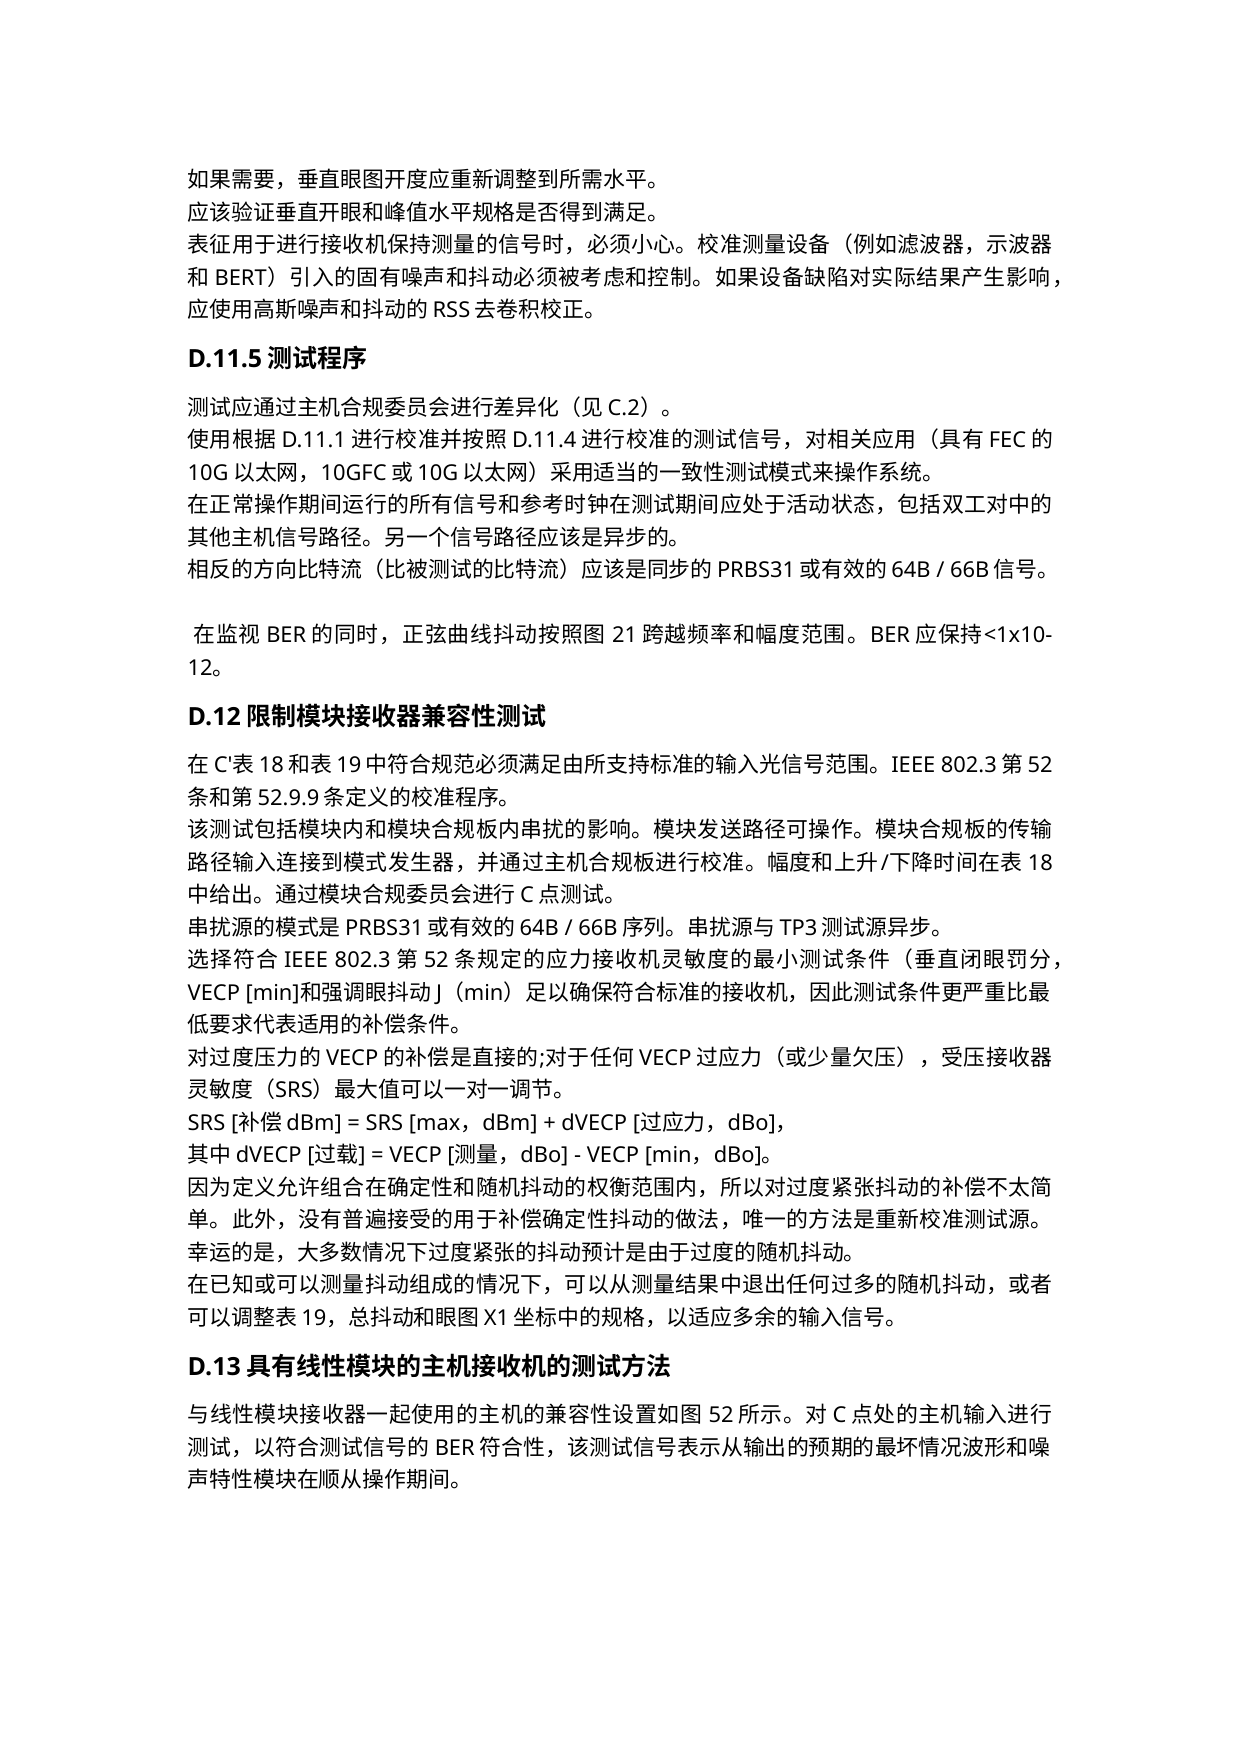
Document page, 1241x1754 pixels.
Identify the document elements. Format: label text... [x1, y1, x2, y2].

list 在已知或可以测量抖动组成的情况下，可以从测量结果中退出任何过多的随机抖动，或者可以调整表19，总抖动和眼图X1坐标中的规格，以适应多余的输入信号。 [187, 1267, 1053, 1332]
list 表征用于进行接收机保持测量的信号时，必须小心。校准测量设备（例如滤波器，示波器和BERT）引入的固有噪声和抖动必须被考虑和控制。如果设备缺陷对实际结果产生影响，应使用高斯噪声和抖动的RSS去卷积校正。 [187, 227, 1053, 324]
list 在监视BER的同时，正弦曲线抖动按照图21跨越频率和幅度范围。BER应保持<1x10-12。 [187, 617, 1053, 682]
list 因为定义允许组合在确定性和随机抖动的权衡范围内，所以对过度紧张抖动的补偿不太简单。此外，没有普遍接受的用于补偿确定性抖动的做法，唯一的方法是重新校准测试源。幸运的是，大多数情况下过度紧张的抖动预计是由于过度的随机抖动。 [187, 1169, 1053, 1267]
list D.11.5测试程序 [187, 324, 1053, 389]
list D.12限制模块接收器兼容性测试 [187, 682, 1053, 747]
list 选择符合IEEE 802.3第52条规定的应力接收机灵敏度的最小测试条件（垂直闭眼罚分，VECP [min]和强调眼抖动J（min）足以确保符合标准的接收机，因此测试条件更严重比最低要求代表适用的补偿条件。 [187, 942, 1053, 1039]
list SRS [补偿dBm] = SRS [max，dBm] + dVECP [过应力，dBo]， [187, 1104, 1053, 1137]
list 对过度压力的VECP的补偿是直接的;对于任何VECP过应力（或少量欠压），受压接收器灵敏度（SRS）最大值可以一对一调节。 [187, 1039, 1053, 1104]
list 其中dVECP [过载] = VECP [测量，dBo] - VECP [min，dBo]。 [187, 1137, 1053, 1169]
list 该测试包括模块内和模块合规板内串扰的影响。模块发送路径可操作。模块合规板的传输路径输入连接到模式发生器，并通过主机合规板进行校准。幅度和上升/下降时间在表18中给出。通过模块合规委员会进行C点测试。 [187, 812, 1053, 909]
list 在C'表18和表19中符合规范必须满足由所支持标准的输入光信号范围。IEEE 802.3第52条和第52.9.9条定义的校准程序。 [187, 747, 1053, 812]
list D.13具有线性模块的主机接收机的测试方法 [187, 1332, 1053, 1397]
list 串扰源的模式是PRBS31或有效的64B / 66B序列。串扰源与TP3测试源异步。 [187, 909, 1053, 942]
list 与线性模块接收器一起使用的主机的兼容性设置如图52所示。对C点处的主机输入进行测试，以符合测试信号的BER符合性，该测试信号表示从输出的预期的最坏情况波形和噪声特性模块在顺从操作期间。 [187, 1397, 1053, 1494]
list 相反的方向比特流（比被测试的比特流）应该是同步的PRBS31或有效的64B / 66B信号。 [187, 552, 1053, 584]
list 应该验证垂直开眼和峰值水平规格是否得到满足。 [187, 194, 1053, 227]
list 在正常操作期间运行的所有信号和参考时钟在测试期间应处于活动状态，包括双工对中的其他主机信号路径。另一个信号路径应该是异步的。 [187, 487, 1053, 552]
list 测试应通过主机合规委员会进行差异化（见C.2）。 [187, 389, 1053, 422]
list 如果需要，垂直眼图开度应重新调整到所需水平。 [187, 162, 1053, 194]
list 使用根据D.11.1进行校准并按照D.11.4进行校准的测试信号，对相关应用（具有FEC的10G以太网，10GFC或10G以太网）采用适当的一致性测试模式来操作系统。 [187, 422, 1053, 487]
